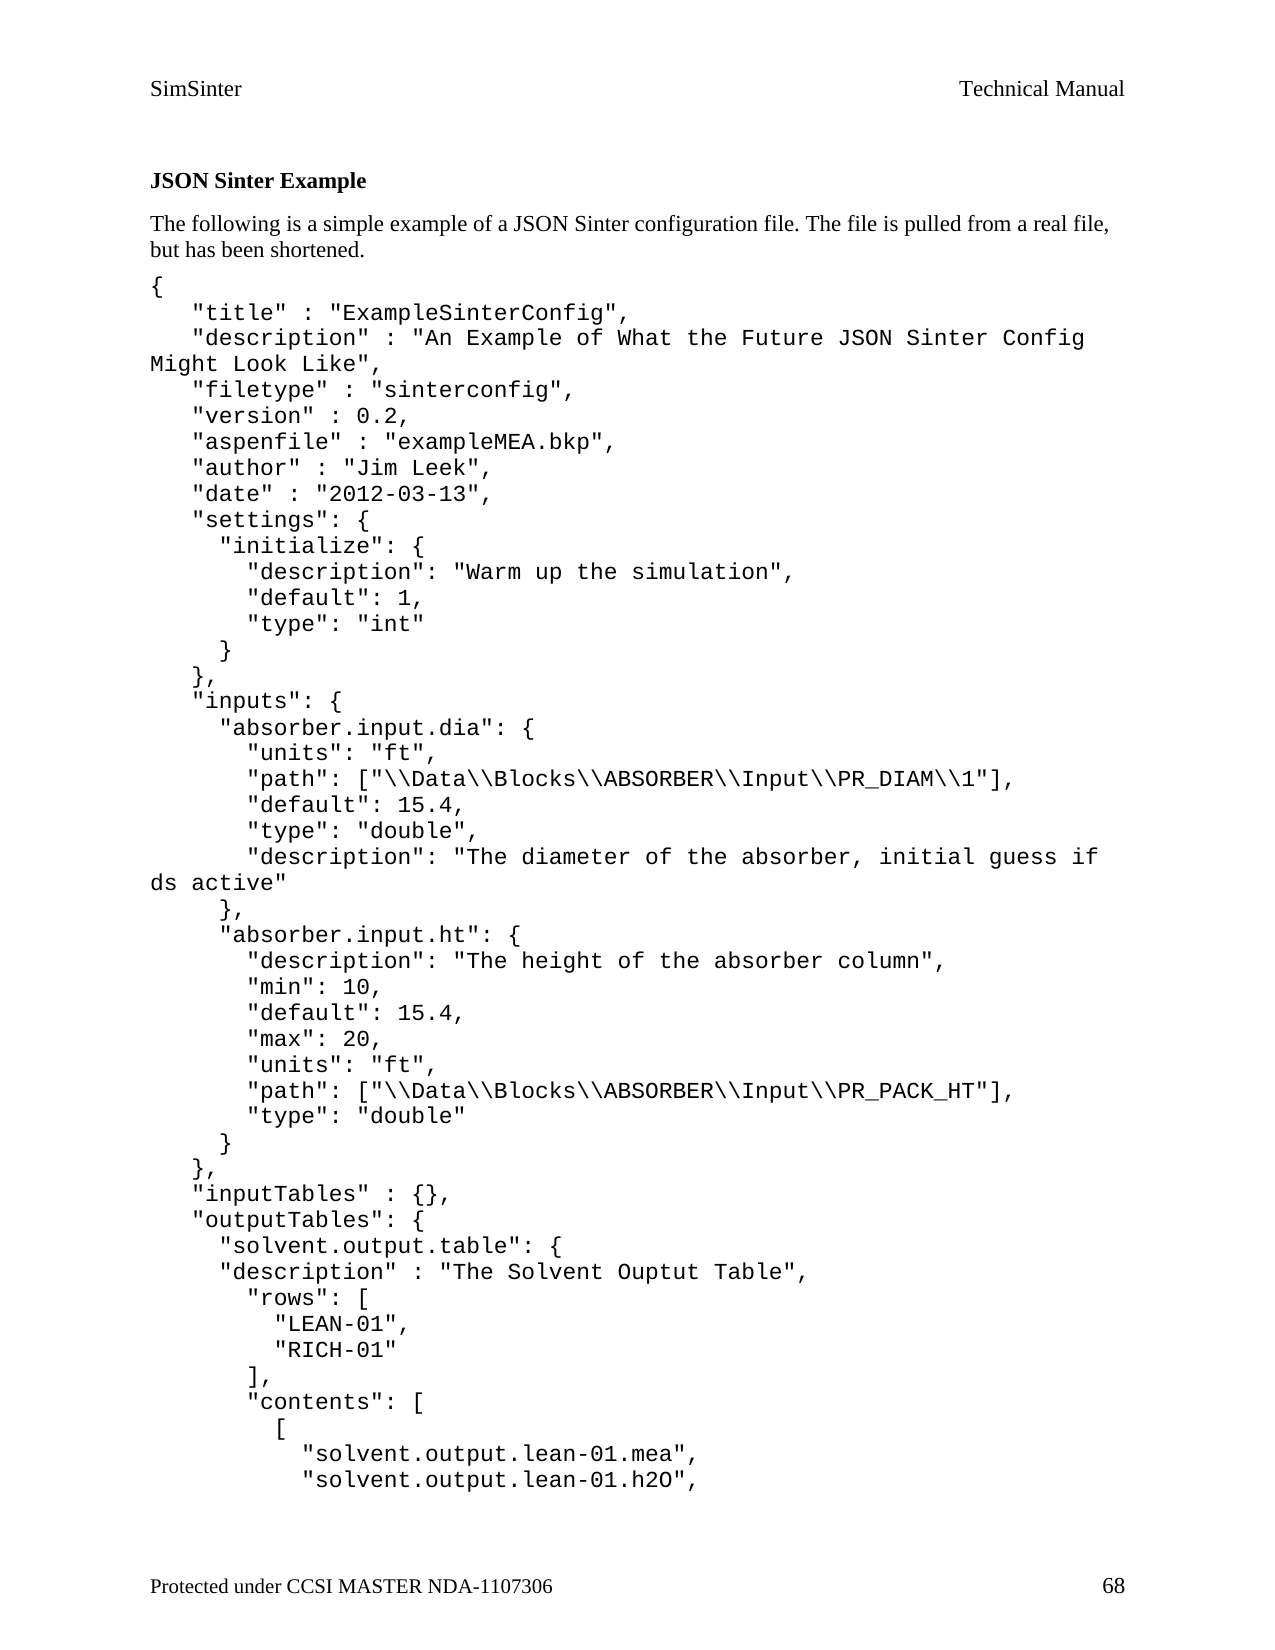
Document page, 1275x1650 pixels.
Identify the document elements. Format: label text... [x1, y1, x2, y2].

text [ [150, 1416, 1125, 1442]
text "solvent.output.lean-01.mea", [150, 1442, 1125, 1468]
text "max": 20, [150, 1027, 1125, 1053]
text "date" : "2012-03-13", [150, 482, 1125, 508]
text }, [150, 897, 1125, 923]
text "default": 15.4, [150, 794, 1125, 819]
text "LEAN-01", [150, 1312, 1125, 1338]
text "description" : "An Example of What the Future JSON Sinter Config Might Look Like", [150, 327, 1125, 379]
text The following is a simple example of a JSON Sinter configuration file. The file is pulled from a real file, but has been shortened. [150, 210, 1125, 262]
text "description" : "The Solvent Ouptut Table", [150, 1261, 1125, 1286]
text "description": "Warm up the simulation", [150, 560, 1125, 586]
text }, [150, 1157, 1125, 1183]
text "absorber.input.dia": { [150, 716, 1125, 742]
text "default": 1, [150, 586, 1125, 612]
text "aspenfile" : "exampleMEA.bkp", [150, 431, 1125, 456]
text "filetype" : "sinterconfig", [150, 379, 1125, 404]
text "description": "The diameter of the absorber, initial guess if ds active" [150, 846, 1125, 897]
text "type": "int" [150, 612, 1125, 638]
text "inputs": { [150, 690, 1125, 716]
text "author" : "Jim Leek", [150, 456, 1125, 482]
text JSON Sinter Example [150, 167, 1125, 193]
text "units": "ft", [150, 742, 1125, 768]
text "version" : 0.2, [150, 404, 1125, 431]
text "rows": [ [150, 1286, 1125, 1312]
text ], [150, 1364, 1125, 1390]
text "units": "ft", [150, 1053, 1125, 1079]
text "min": 10, [150, 975, 1125, 1001]
text "inputTables" : {}, [150, 1183, 1125, 1209]
text }, [150, 664, 1125, 690]
text "title" : "ExampleSinterConfig", [150, 301, 1125, 327]
text "absorber.input.ht": { [150, 923, 1125, 949]
text { [150, 275, 1125, 301]
text "RICH-01" [150, 1338, 1125, 1364]
text "outputTables": { [150, 1209, 1125, 1234]
text "contents": [ [150, 1390, 1125, 1416]
text "type": "double" [150, 1105, 1125, 1131]
text } [150, 638, 1125, 664]
text "default": 15.4, [150, 1001, 1125, 1027]
text "description": "The height of the absorber column", [150, 949, 1125, 975]
text "solvent.output.lean-01.h2O", [150, 1468, 1125, 1494]
text "type": "double", [150, 819, 1125, 846]
text "path": ["\\Data\\Blocks\\ABSORBER\\Input\\PR_PACK_HT"], [150, 1079, 1125, 1105]
text } [150, 1131, 1125, 1157]
text "solvent.output.table": { [150, 1234, 1125, 1261]
text "initialize": { [150, 534, 1125, 560]
text "path": ["\\Data\\Blocks\\ABSORBER\\Input\\PR_DIAM\\1"], [150, 768, 1125, 794]
text "settings": { [150, 508, 1125, 534]
